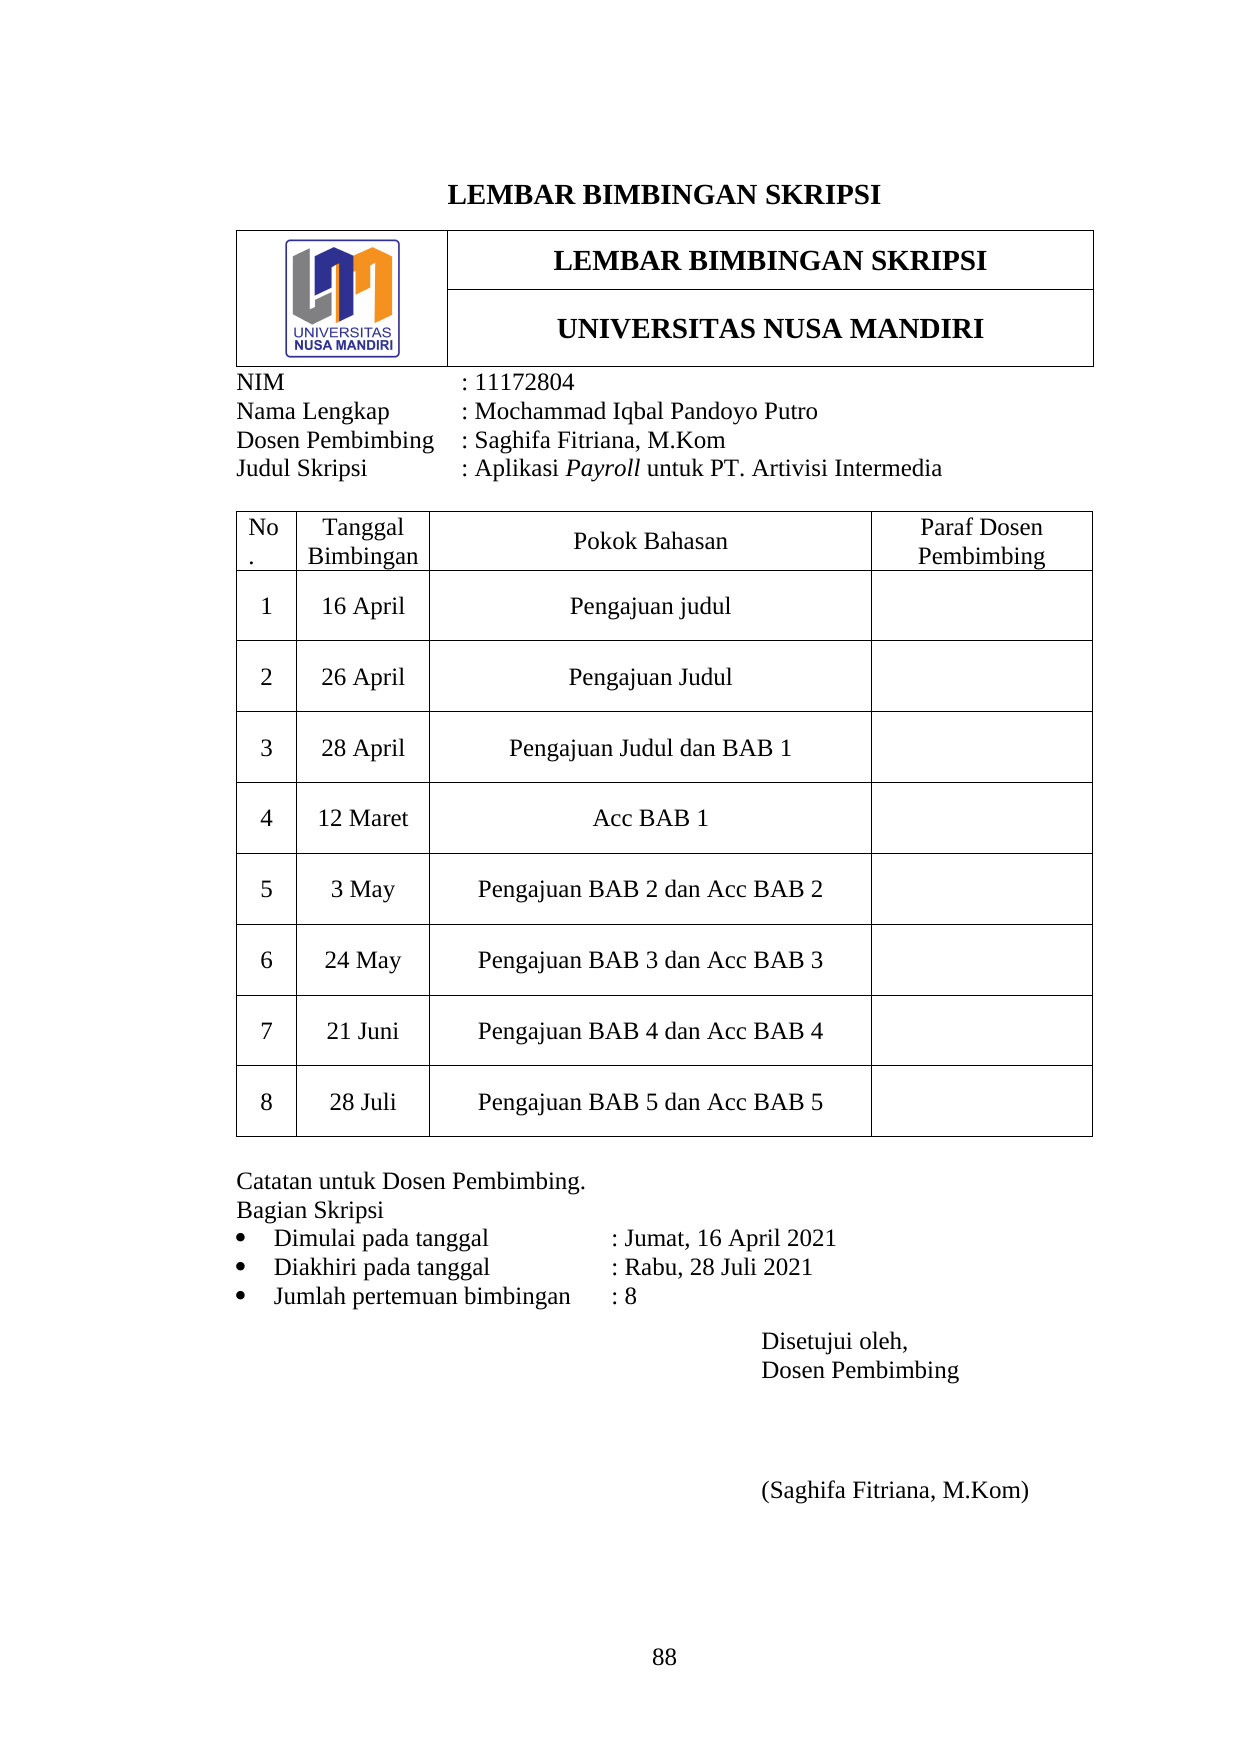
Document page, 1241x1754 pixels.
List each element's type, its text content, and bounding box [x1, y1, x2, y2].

table_cell Pengajuan Judul dan BAB 1 [430, 712, 871, 782]
text Catatan untuk Dosen Pembimbing. [236, 1166, 1092, 1195]
text Bagian Skripsi [236, 1195, 1092, 1223]
table_cell 28 April [297, 712, 429, 782]
text Disetujui oleh, [761, 1326, 1092, 1355]
table_cell Pengajuan BAB 3 dan Acc BAB 3 [430, 925, 871, 994]
table_header No. [237, 512, 296, 569]
table_cell 2 [237, 641, 296, 711]
subtitle LEMBAR BIMBINGAN SKRIPSI [236, 177, 1092, 211]
table_cell 3 [237, 712, 296, 782]
table_cell Pengajuan BAB 4 dan Acc BAB 4 [430, 996, 871, 1065]
text NIM : 11172804 [236, 367, 1092, 396]
table_cell [872, 783, 1092, 853]
table_cell Acc BAB 1 [430, 783, 871, 853]
table_cell Pengajuan BAB 2 dan Acc BAB 2 [430, 854, 871, 924]
text Dosen Pembimbing [761, 1355, 1092, 1384]
table_header LEMBAR BIMBINGAN SKRIPSI [448, 231, 1093, 288]
table_cell 4 [237, 783, 296, 853]
table_header Pokok Bahasan [430, 512, 871, 569]
picture [276, 231, 409, 367]
list Dimulai pada tanggal : Jumat, 16 April 2021 [236, 1223, 1092, 1252]
table_cell [872, 925, 1092, 994]
table_cell 1 [237, 571, 296, 640]
table_cell [872, 854, 1092, 924]
table_header [409, 231, 447, 366]
table_cell 28 Juli [297, 1066, 429, 1136]
table_cell [872, 996, 1092, 1065]
table_cell 21 Juni [297, 996, 429, 1065]
text Dosen Pembimbing : Saghifa Fitriana, M.Kom [236, 425, 1092, 453]
table_cell 3 May [297, 854, 429, 924]
table_cell Pengajuan Judul [430, 641, 871, 711]
table_cell 24 May [297, 925, 429, 994]
table_header Tanggal Bimbingan [297, 512, 429, 569]
text Judul Skripsi : Aplikasi Payroll untuk PT. Artivisi Intermedia [236, 453, 1092, 482]
table_cell 8 [237, 1066, 296, 1136]
table_cell [872, 1066, 1092, 1136]
table_cell Pengajuan judul [430, 571, 871, 640]
list Diakhiri pada tanggal : Rabu, 28 Juli 2021 [236, 1252, 1092, 1281]
text (Saghifa Fitriana, M.Kom) [761, 1475, 1092, 1503]
table_cell 26 April [297, 641, 429, 711]
table_header [237, 231, 276, 366]
table_cell 12 Maret [297, 783, 429, 853]
table_cell Pengajuan BAB 5 dan Acc BAB 5 [430, 1066, 871, 1136]
table_cell [872, 571, 1092, 640]
table_header Paraf Dosen Pembimbing [872, 512, 1092, 569]
table_cell UNIVERSITAS NUSA MANDIRI [448, 290, 1093, 366]
table_cell 16 April [297, 571, 429, 640]
table_cell [872, 641, 1092, 711]
table_cell 7 [237, 996, 296, 1065]
list Jumlah pertemuan bimbingan : 8 [236, 1281, 1092, 1310]
table_cell [872, 712, 1092, 782]
table_cell 6 [237, 925, 296, 994]
text Nama Lengkap : Mochammad Iqbal Pandoyo Putro [236, 396, 1092, 425]
table_cell 5 [237, 854, 296, 924]
